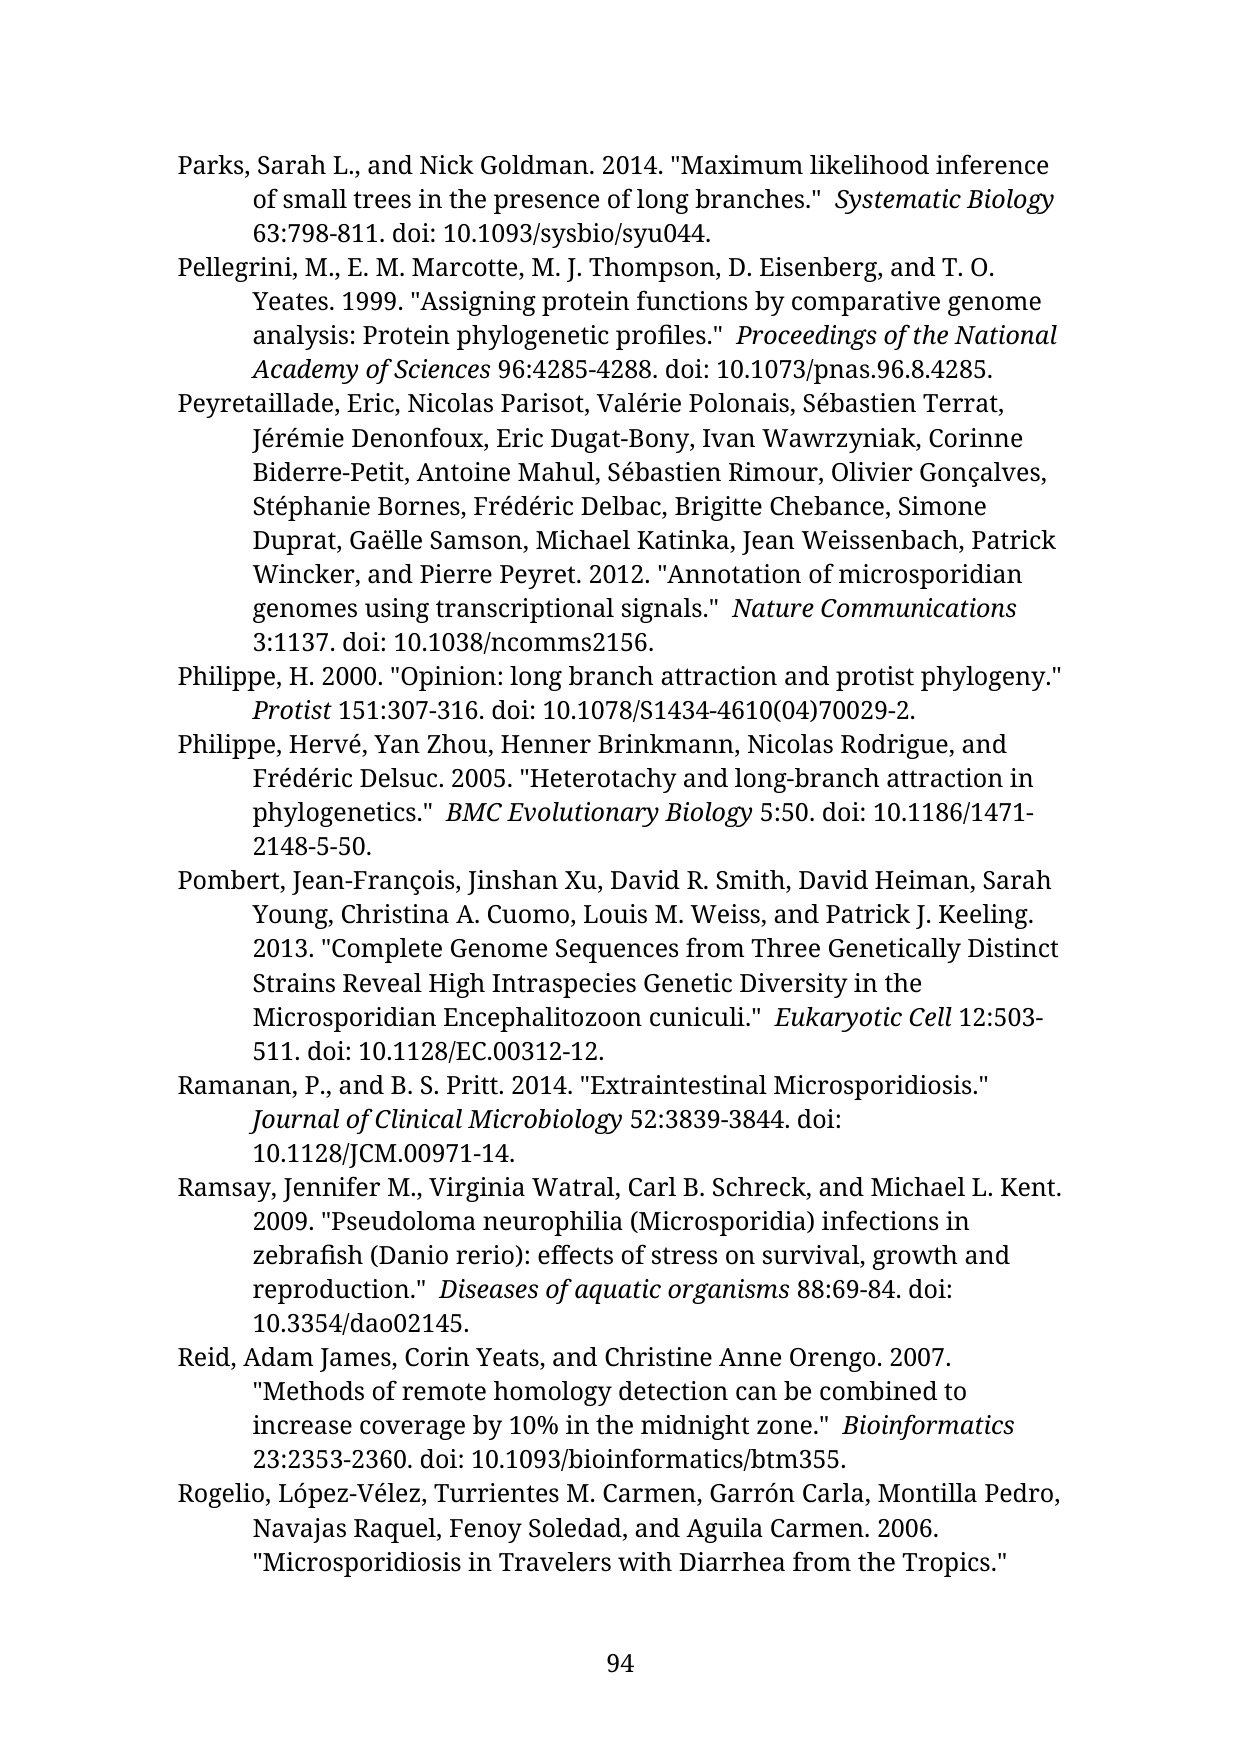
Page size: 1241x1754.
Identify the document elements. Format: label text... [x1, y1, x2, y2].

text Philippe, Hervé, Yan Zhou, Henner Brinkmann, Nicolas Rodrigue, and Frédéric Delsuc. 2005. "Heterotachy and long-branch attraction in phylogenetics." BMC Evolutionary Biology 5:50. doi: 10.1186/1471-2148-5-50. [177, 727, 1063, 863]
text Philippe, H. 2000. "Opinion: long branch attraction and protist phylogeny." Protist 151:307-316. doi: 10.1078/S1434-4610(04)70029-2. [177, 659, 1063, 727]
text Pombert, Jean-François, Jinshan Xu, David R. Smith, David Heiman, Sarah Young, Christina A. Cuomo, Louis M. Weiss, and Patrick J. Keeling. 2013. "Complete Genome Sequences from Three Genetically Distinct Strains Reveal High Intraspecies Genetic Diversity in the Microsporidian Encephalitozoon cuniculi." Eukaryotic Cell 12:503-511. doi: 10.1128/EC.00312-12. [177, 863, 1063, 1067]
text Peyretaillade, Eric, Nicolas Parisot, Valérie Polonais, Sébastien Terrat, Jérémie Denonfoux, Eric Dugat-Bony, Ivan Wawrzyniak, Corinne Biderre-Petit, Antoine Mahul, Sébastien Rimour, Olivier Gonçalves, Stéphanie Bornes, Frédéric Delbac, Brigitte Chebance, Simone Duprat, Gaëlle Samson, Michael Katinka, Jean Weissenbach, Patrick Wincker, and Pierre Peyret. 2012. "Annotation of microsporidian genomes using transcriptional signals." Nature Communications 3:1137. doi: 10.1038/ncomms2156. [177, 386, 1063, 659]
text Ramanan, P., and B. S. Pritt. 2014. "Extraintestinal Microsporidiosis." Journal of Clinical Microbiology 52:3839-3844. doi: 10.1128/JCM.00971-14. [177, 1067, 1063, 1169]
text Pellegrini, M., E. M. Marcotte, M. J. Thompson, D. Eisenberg, and T. O. Yeates. 1999. "Assigning protein functions by comparative genome analysis: Protein phylogenetic profiles." Proceedings of the National Academy of Sciences 96:4285-4288. doi: 10.1073/pnas.96.8.4285. [177, 250, 1063, 386]
text Ramsay, Jennifer M., Virginia Watral, Carl B. Schreck, and Michael L. Kent. 2009. "Pseudoloma neurophilia (Microsporidia) infections in zebrafish (Danio rerio): effects of stress on survival, growth and reproduction." Diseases of aquatic organisms 88:69-84. doi: 10.3354/dao02145. [177, 1169, 1063, 1340]
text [177, 1476, 1063, 1578]
text Reid, Adam James, Corin Yeats, and Christine Anne Orengo. 2007. "Methods of remote homology detection can be combined to increase coverage by 10% in the midnight zone." Bioinformatics 23:2353-2360. doi: 10.1093/bioinformatics/btm355. [177, 1340, 1063, 1476]
text Parks, Sarah L., and Nick Goldman. 2014. "Maximum likelihood inference of small trees in the presence of long branches." Systematic Biology 63:798-811. doi: 10.1093/sysbio/syu044. [177, 148, 1063, 250]
